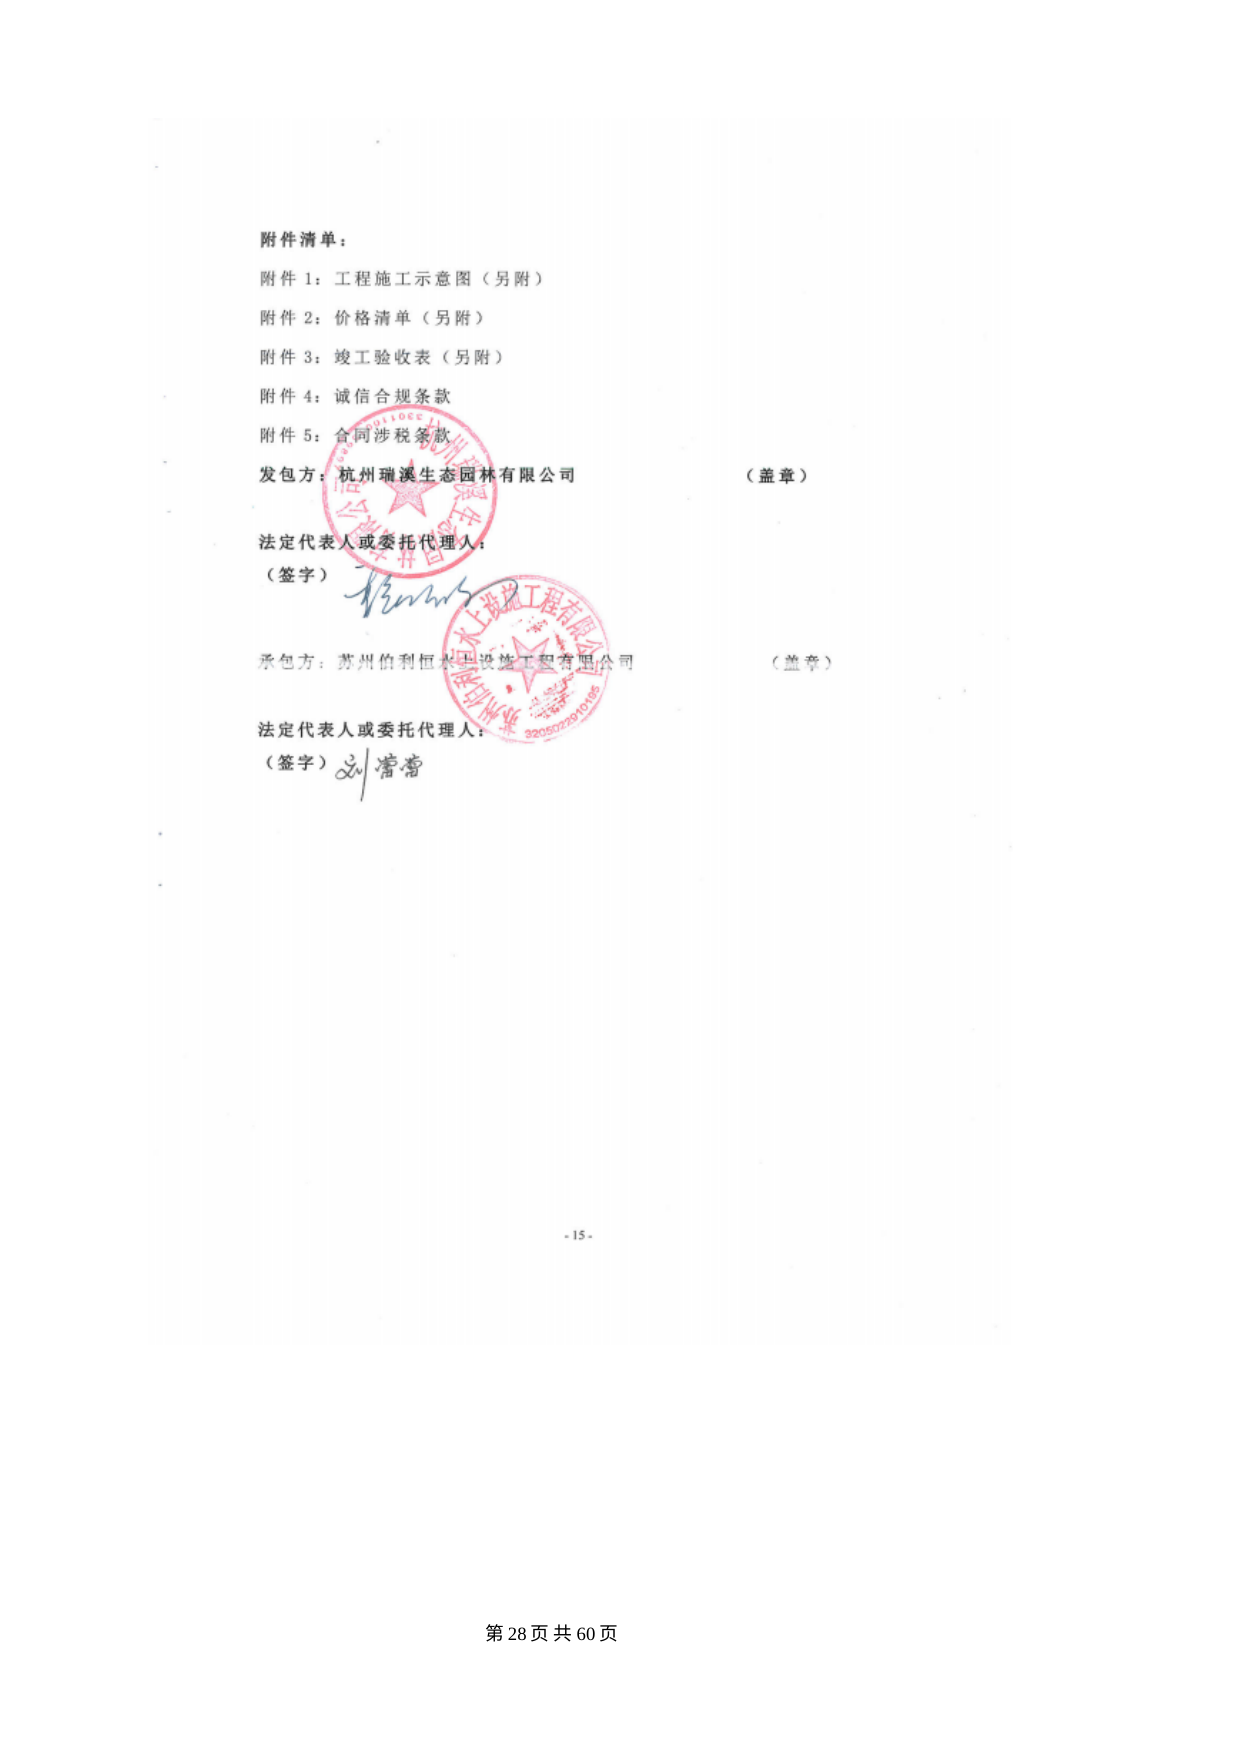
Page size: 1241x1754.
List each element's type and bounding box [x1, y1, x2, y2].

picture [147, 118, 1013, 1345]
